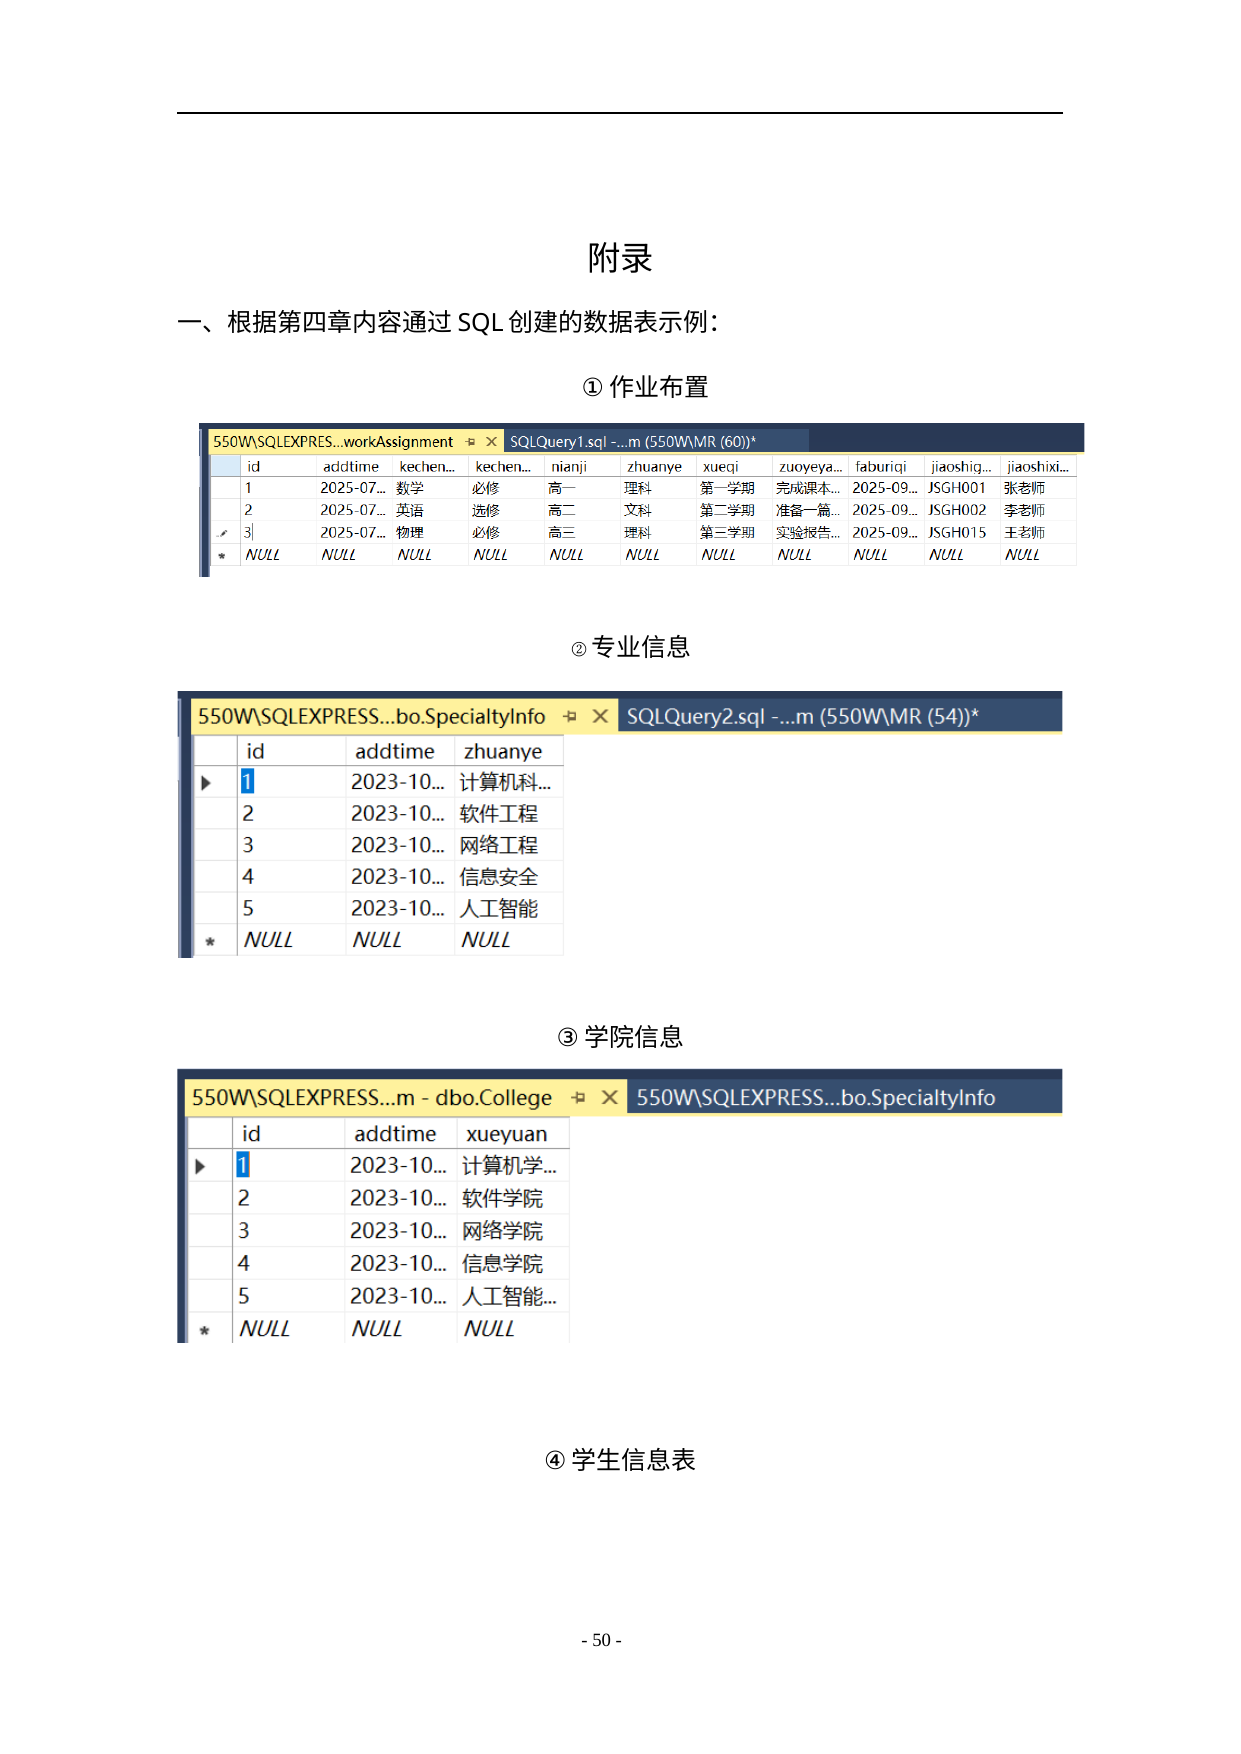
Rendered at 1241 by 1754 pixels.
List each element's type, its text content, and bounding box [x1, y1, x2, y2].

text ②专业信息 [199, 613, 1063, 678]
picture [177, 691, 1063, 958]
text 一、根据第四章内容通过SQL创建的数据表示例： [177, 288, 1063, 353]
list ④学生信息表 [177, 1426, 1063, 1491]
picture [177, 1068, 1063, 1343]
picture [199, 423, 1085, 577]
text 附录 [177, 223, 1063, 288]
list ③学院信息 [177, 1003, 1063, 1068]
text ①作业布置 [177, 353, 1063, 418]
